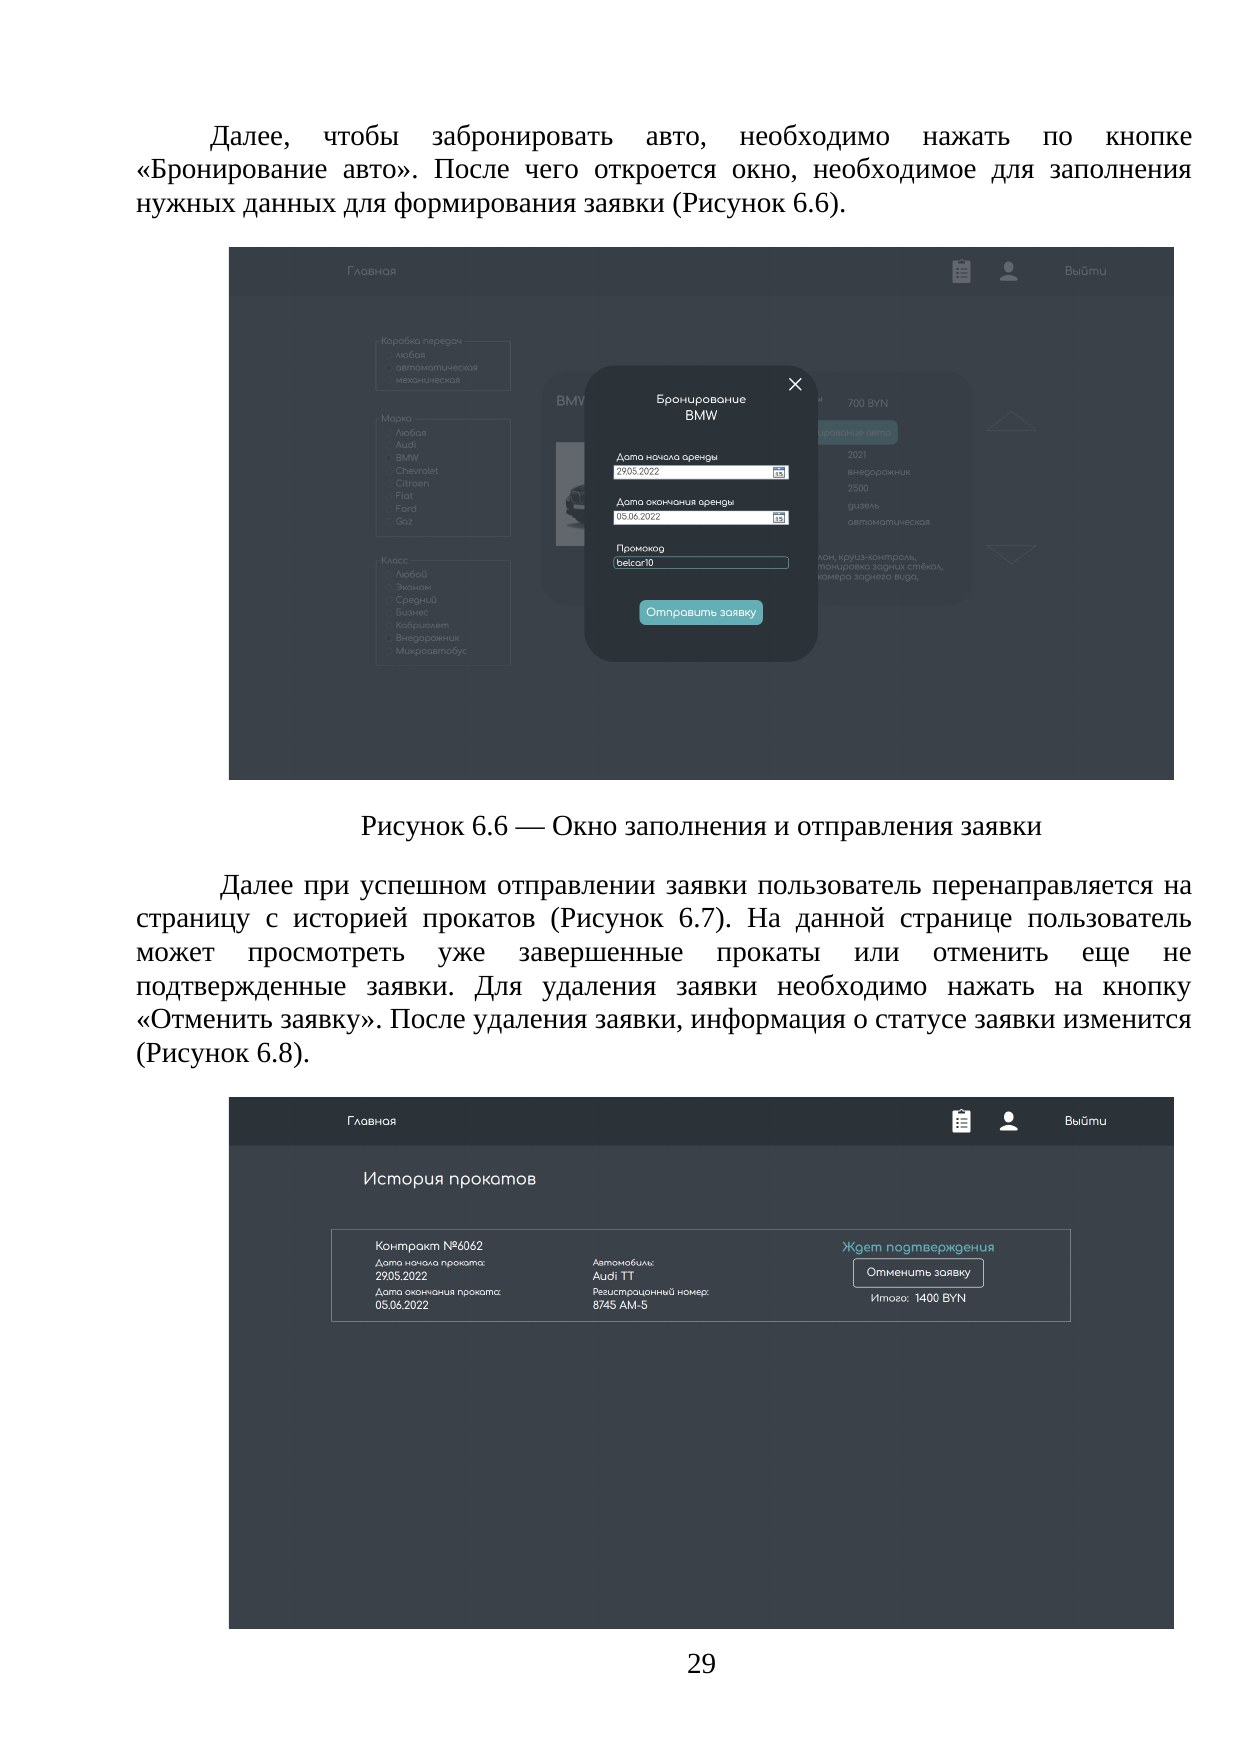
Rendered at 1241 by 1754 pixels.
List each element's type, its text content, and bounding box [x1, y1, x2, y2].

text Далее, чтобы забронировать авто, необходимо нажать по кнопке «Бронирование авто». После чего откроется окно, необходимое для заполнения нужных данных для формирования заявки (Рисунок 6.6). [136, 118, 1193, 219]
picture [228, 247, 1174, 780]
text Рисунок 6.6 — Окно заполнения и отправления заявки [136, 808, 1193, 842]
picture [228, 1097, 1174, 1629]
text Далее при успешном отправлении заявки пользователь перенаправляется на страницу с историей прокатов (Рисунок 6.7). На данной странице пользователь может просмотреть уже завершенные прокаты или отменить еще не подтвержденные заявки. Для удаления заявки необходимо нажать на кнопку «Отменить заявку». После удаления заявки, информация о статусе заявки изменится (Рисунок 6.8). [136, 867, 1193, 1068]
